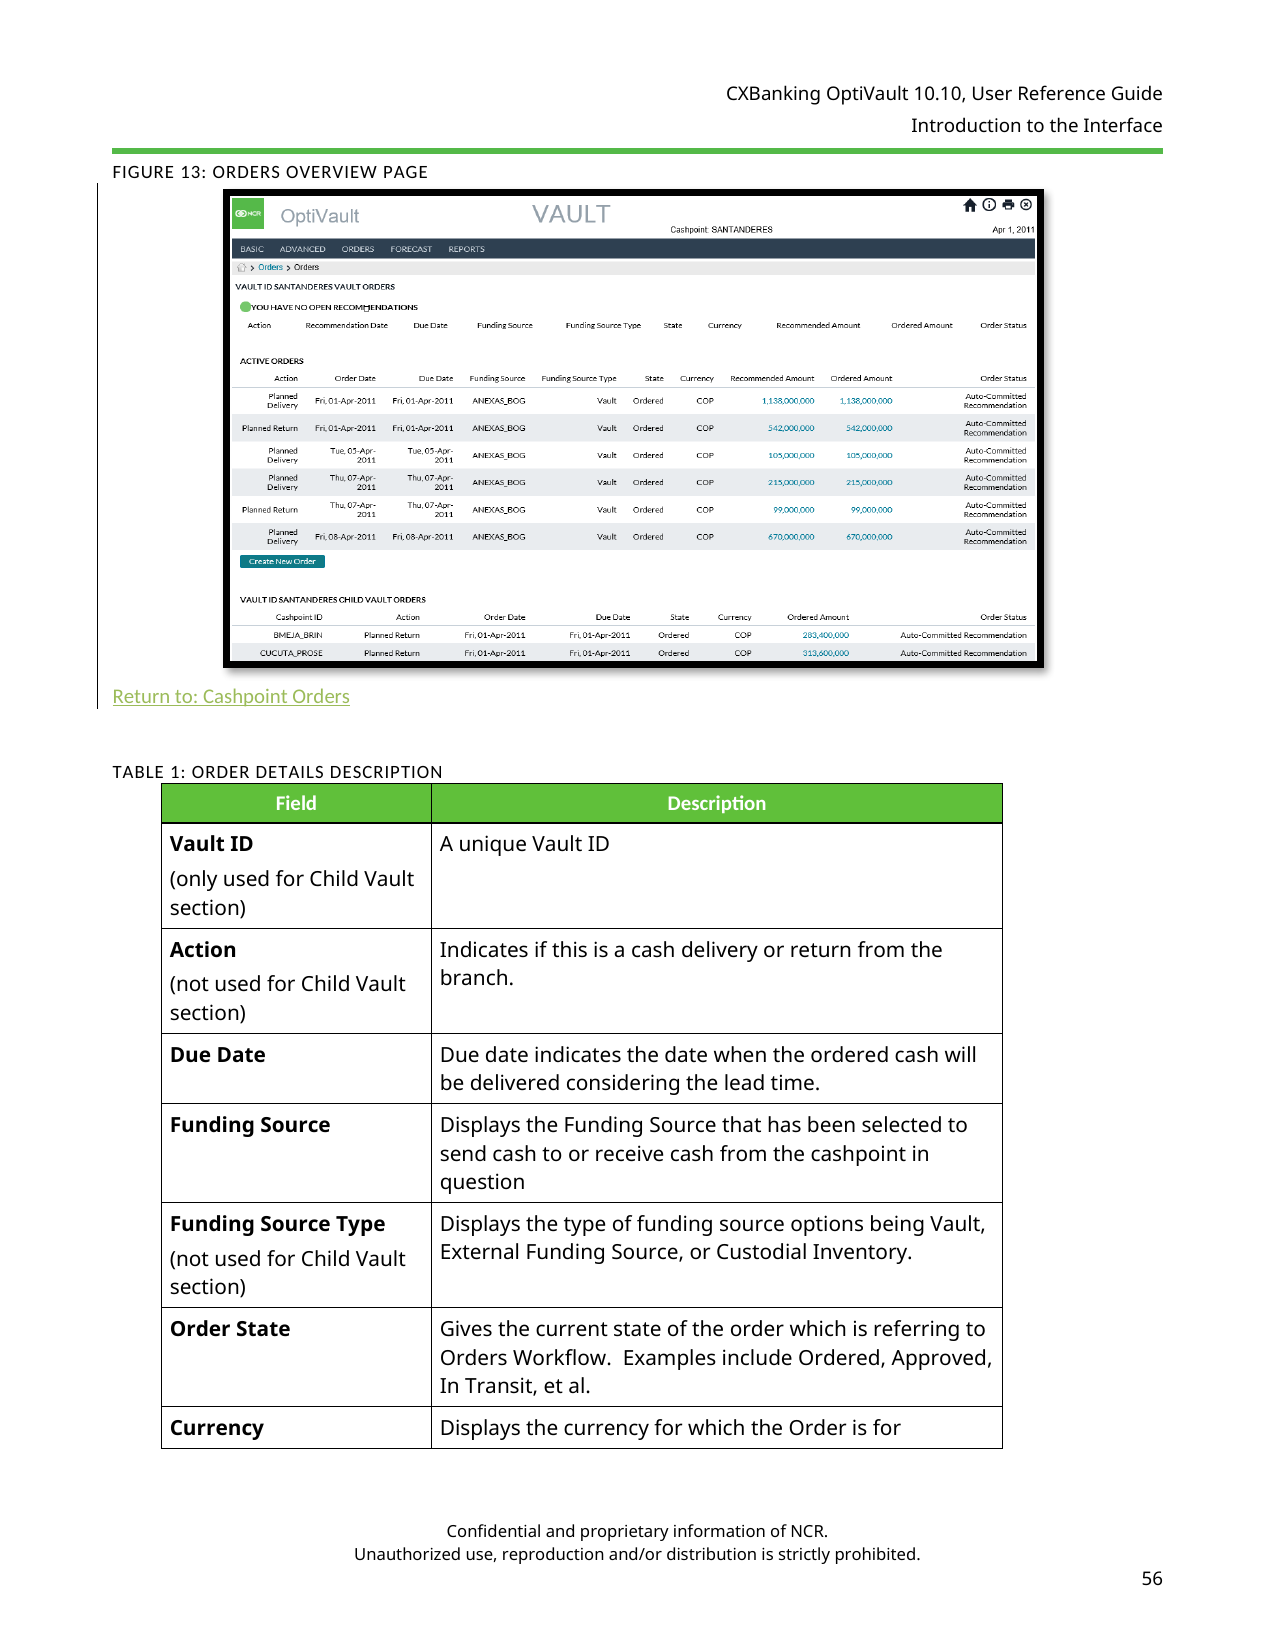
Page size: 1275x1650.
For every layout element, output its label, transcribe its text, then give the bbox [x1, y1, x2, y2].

table_cell Indicates if this is a cash delivery or return from the branch. [432, 929, 1002, 1032]
table_cell Action (not used for Child Vault section) [162, 929, 431, 1032]
table_cell Displays the currency for which the Order is for [432, 1407, 1002, 1448]
table_cell Funding Source Type (not used for Child Vault section) [162, 1203, 431, 1307]
table_cell Due date indicates the date when the ordered cash will be delivered considering the lead time. [432, 1034, 1002, 1103]
table_cell Displays the Funding Source that has been selected to send cash to or receive cash from the cashpoint in question [432, 1104, 1002, 1202]
table_cell Displays the type of funding source options being Vault, External Funding Source, or Custodial Inventory. [432, 1203, 1002, 1307]
list Return to: Cashpoint Orders [112, 683, 1163, 709]
table_cell Funding Source [162, 1104, 431, 1202]
table_cell Order State [162, 1308, 431, 1406]
table_cell Vault ID (only used for Child Vault section) [162, 824, 431, 927]
table_cell Due Date [162, 1034, 431, 1103]
text Figure 13: Orders Overview Page [112, 160, 1163, 183]
table_cell Currency [162, 1407, 431, 1448]
table_header Description [432, 784, 1002, 822]
table_cell A unique Vault ID [432, 824, 1002, 927]
picture [230, 196, 1037, 661]
table_cell Gives the current state of the order which is referring to Orders Workflow. Examples include Ordered, Approved, In Transit, et al. [432, 1308, 1002, 1406]
table_header Field [162, 784, 431, 822]
